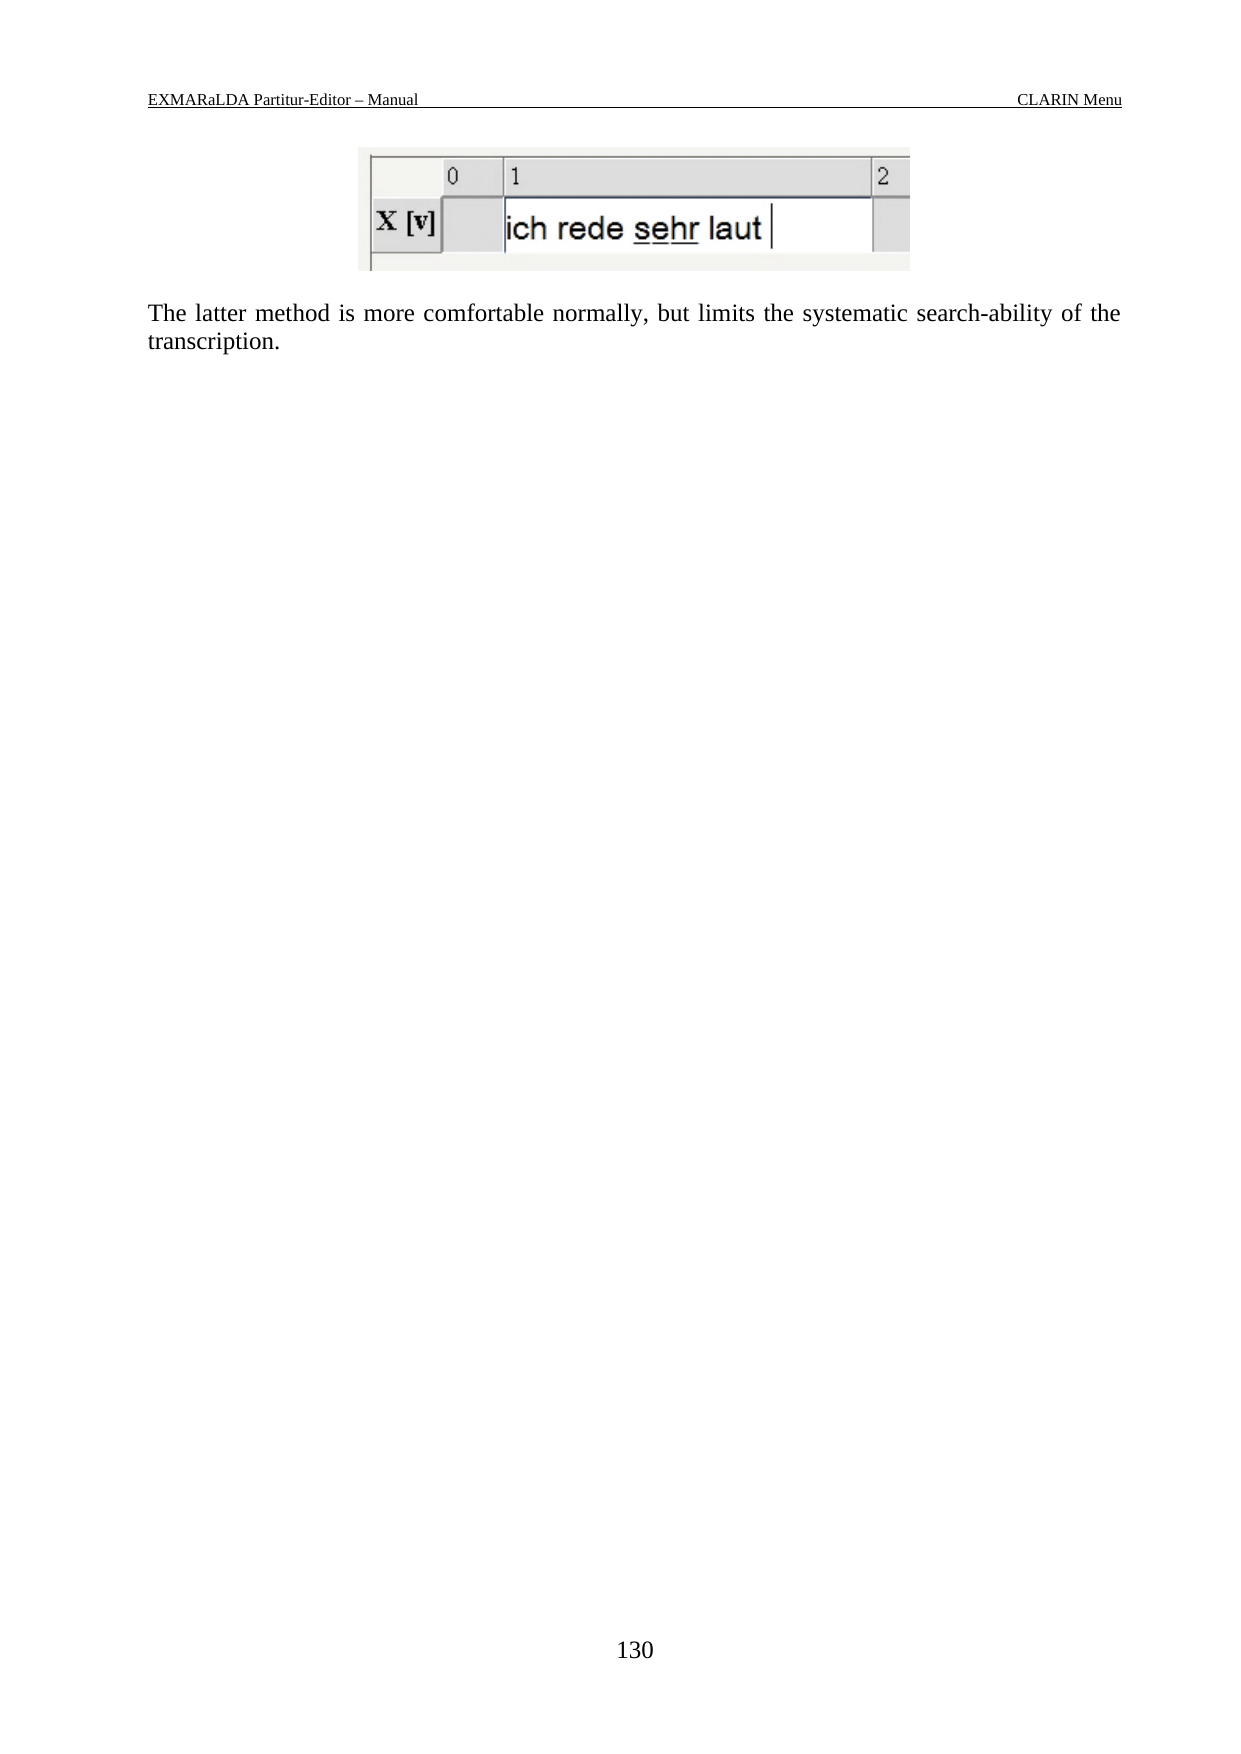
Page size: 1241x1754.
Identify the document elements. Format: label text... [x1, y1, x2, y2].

picture [358, 147, 910, 271]
text The latter method is more comfortable normally, but limits the systematic search-ability of the transcription. [148, 298, 1122, 355]
